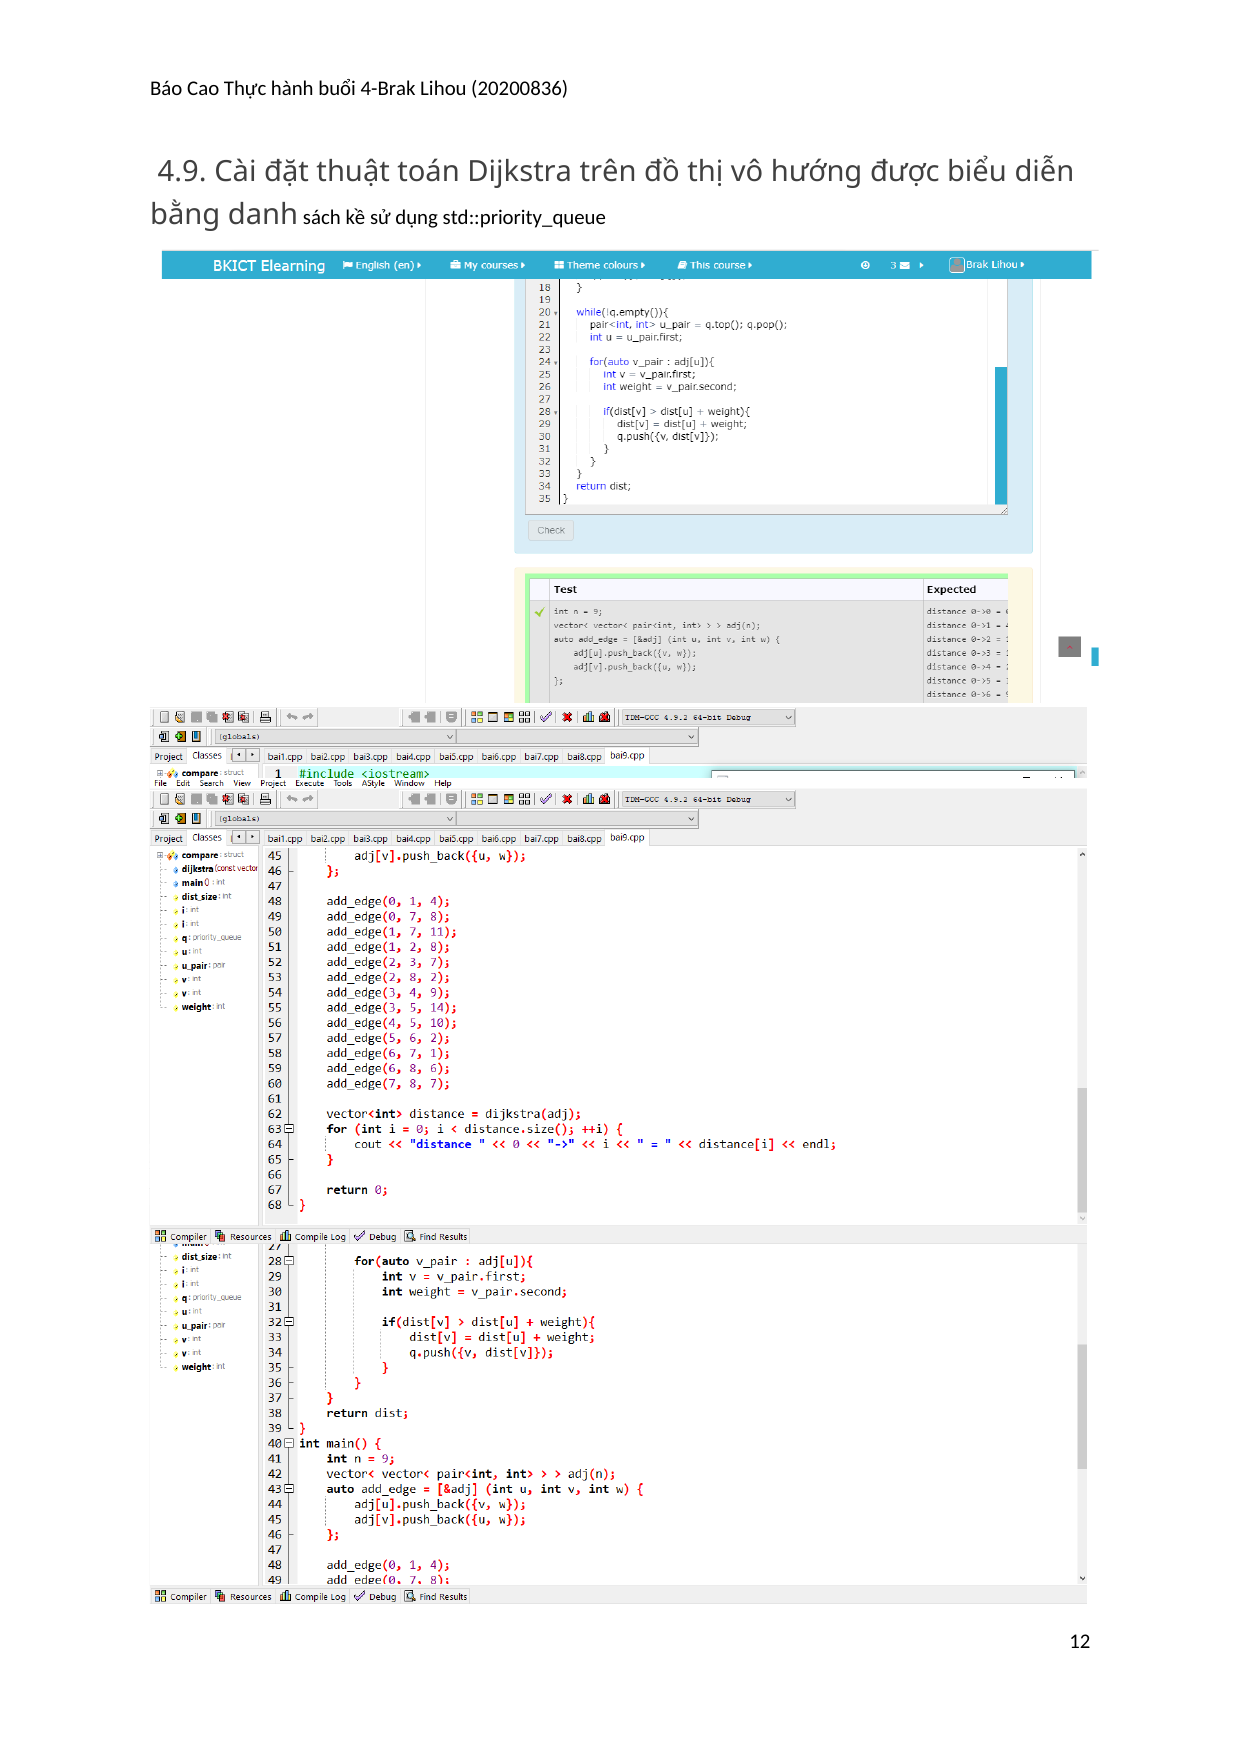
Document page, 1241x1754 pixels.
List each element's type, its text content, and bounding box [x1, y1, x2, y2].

picture [149, 707, 1087, 1604]
picture [161, 249, 1099, 703]
text Bài 4.9. Cài đặt thuật toán Dijkstra trên đồ thị vô hướng được biểu diễn bằng danh sách kề sử dụng std::priority_queue [150, 150, 1090, 233]
